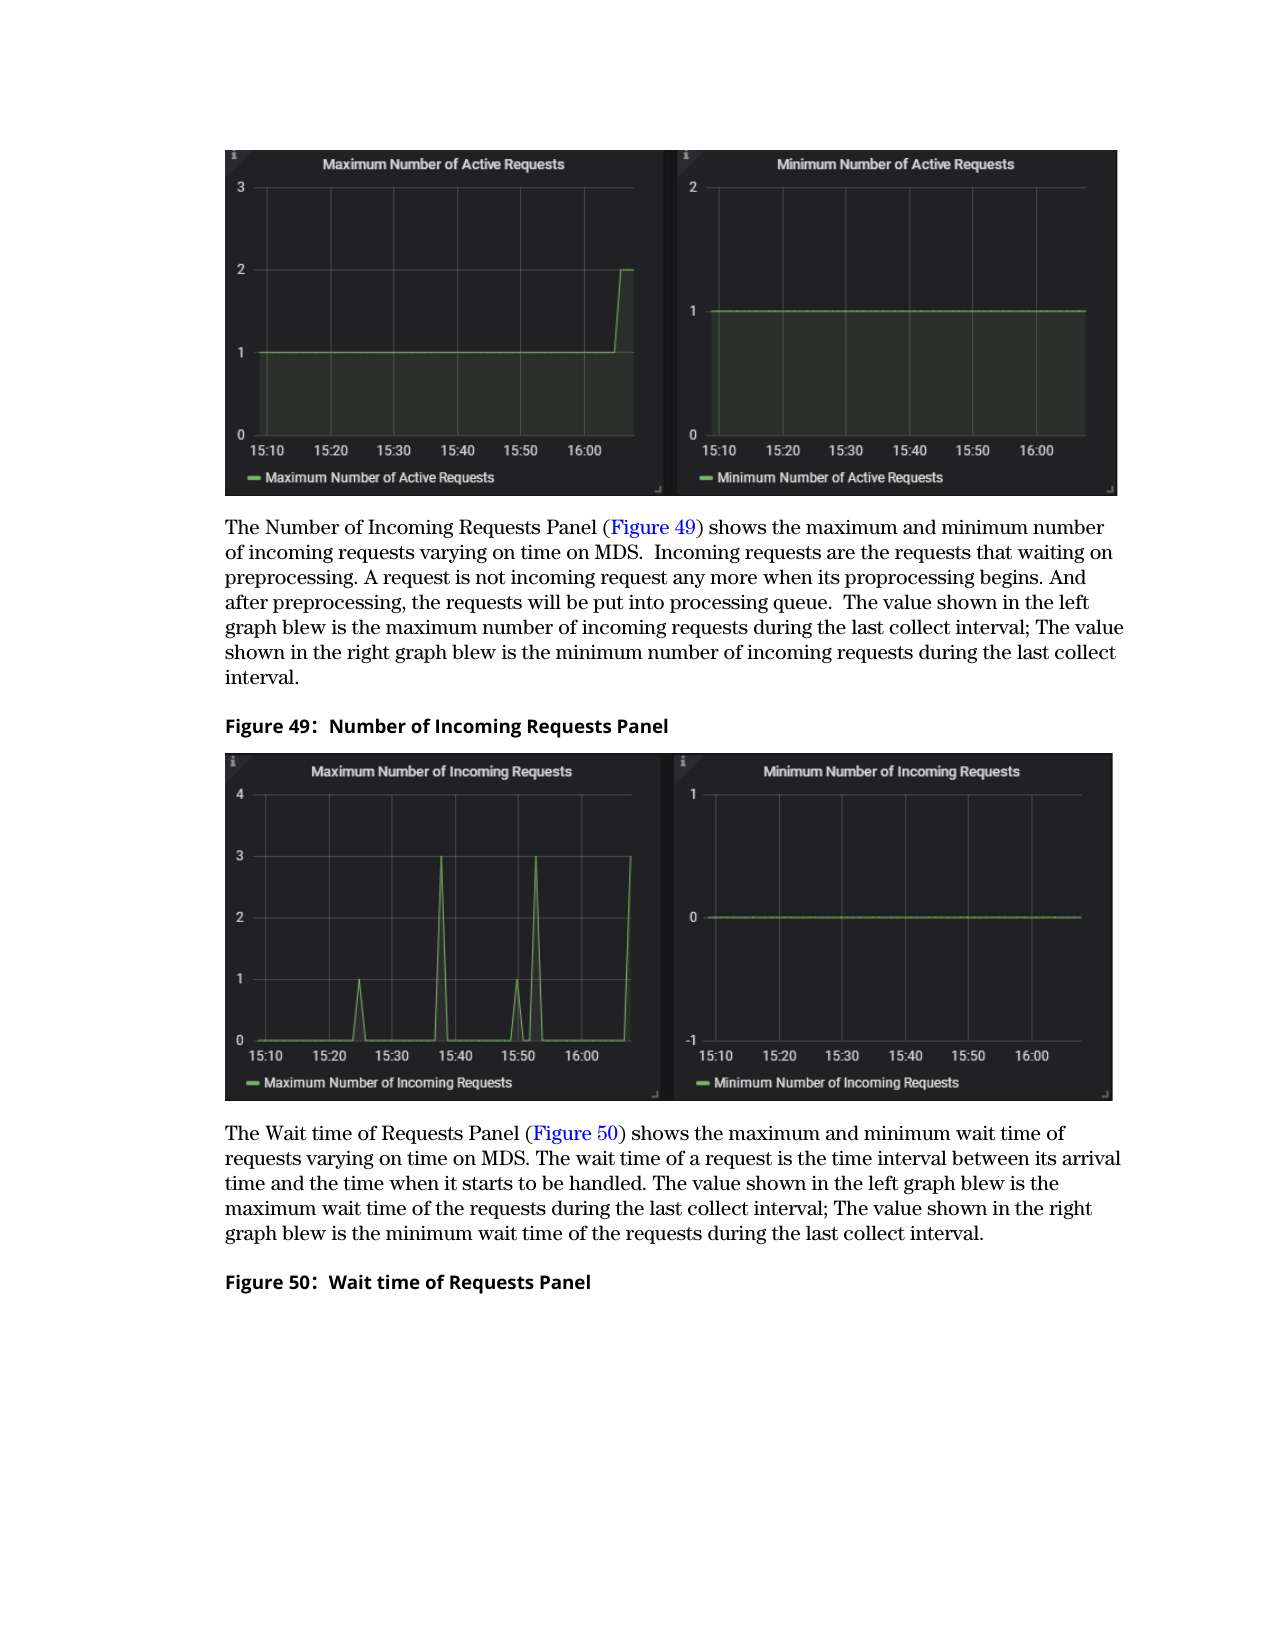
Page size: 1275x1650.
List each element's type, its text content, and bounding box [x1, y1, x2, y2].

picture [225, 753, 1113, 1101]
text Figure 50：Wait time of Requests Panel [225, 1268, 1125, 1295]
picture [225, 150, 1118, 496]
text The Wait time of Requests Panel (Figure 50) shows the maximum and minimum wait time of requests varying on time on MDS. The wait time of a request is the time interval between its arrival time and the time when it starts to be handled. The value shown in the left graph blew is the maximum wait time of the requests during the last collect interval; The value shown in the right graph blew is the minimum wait time of the requests during the last collect interval. [225, 1122, 1125, 1247]
text The Number of Incoming Requests Panel (Figure 49) shows the maximum and minimum number of incoming requests varying on time on MDS. Incoming requests are the requests that waiting on preprocessing. A request is not incoming request any more when its proprocessing begins. And after preprocessing, the requests will be put into processing queue. The value shown in the left graph blew is the maximum number of incoming requests during the last collect interval; The value shown in the right graph blew is the minimum number of incoming requests during the last collect interval. [225, 516, 1125, 691]
text Figure 49：Number of Incoming Requests Panel [225, 712, 1125, 739]
